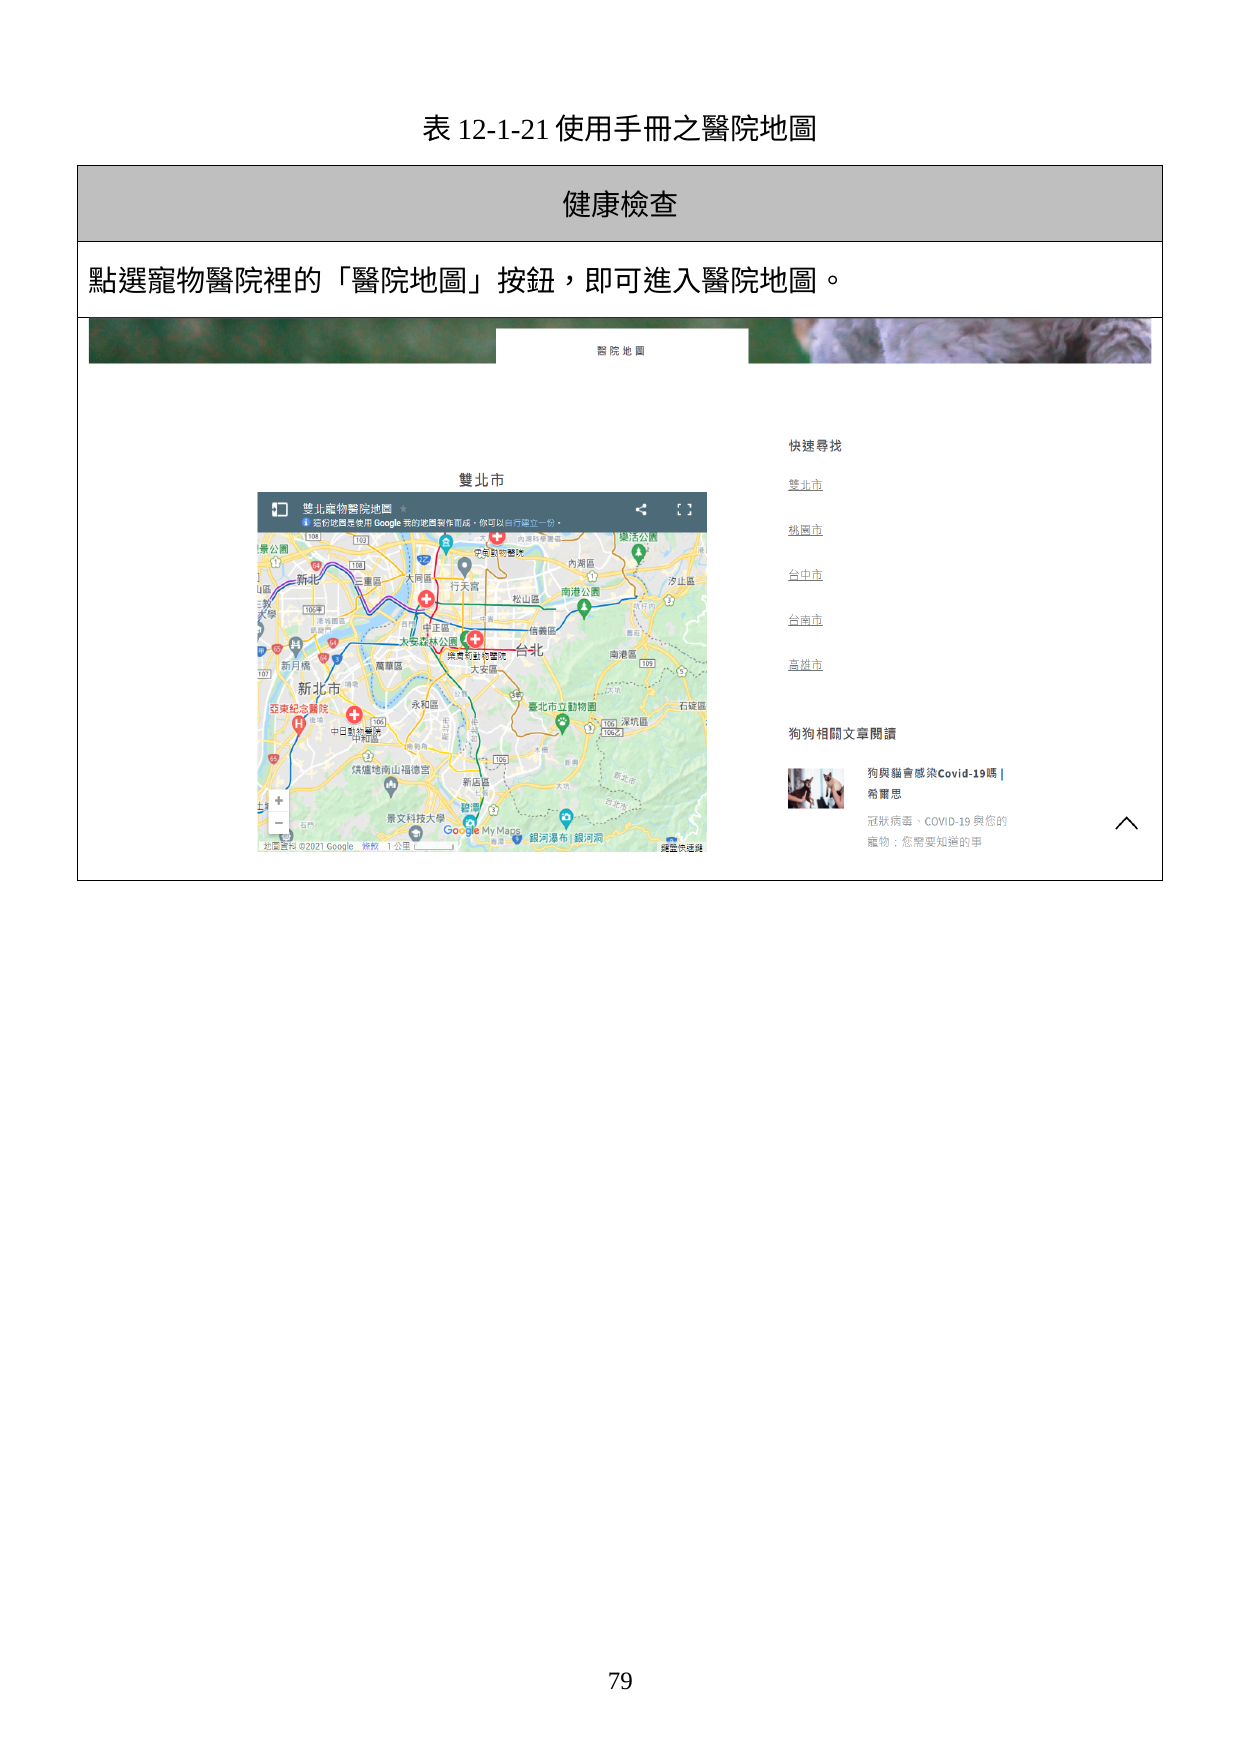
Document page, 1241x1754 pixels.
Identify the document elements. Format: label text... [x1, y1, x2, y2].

text 表12-1-21使用手冊之醫院地圖 [89, 89, 1152, 164]
table_header 健康檢查 [78, 166, 1162, 241]
table_cell 點選寵物醫院裡的「醫院地圖」按鈕，即可進入醫院地圖。 [78, 242, 1162, 317]
table_cell [78, 318, 1162, 880]
picture [88, 317, 1152, 854]
